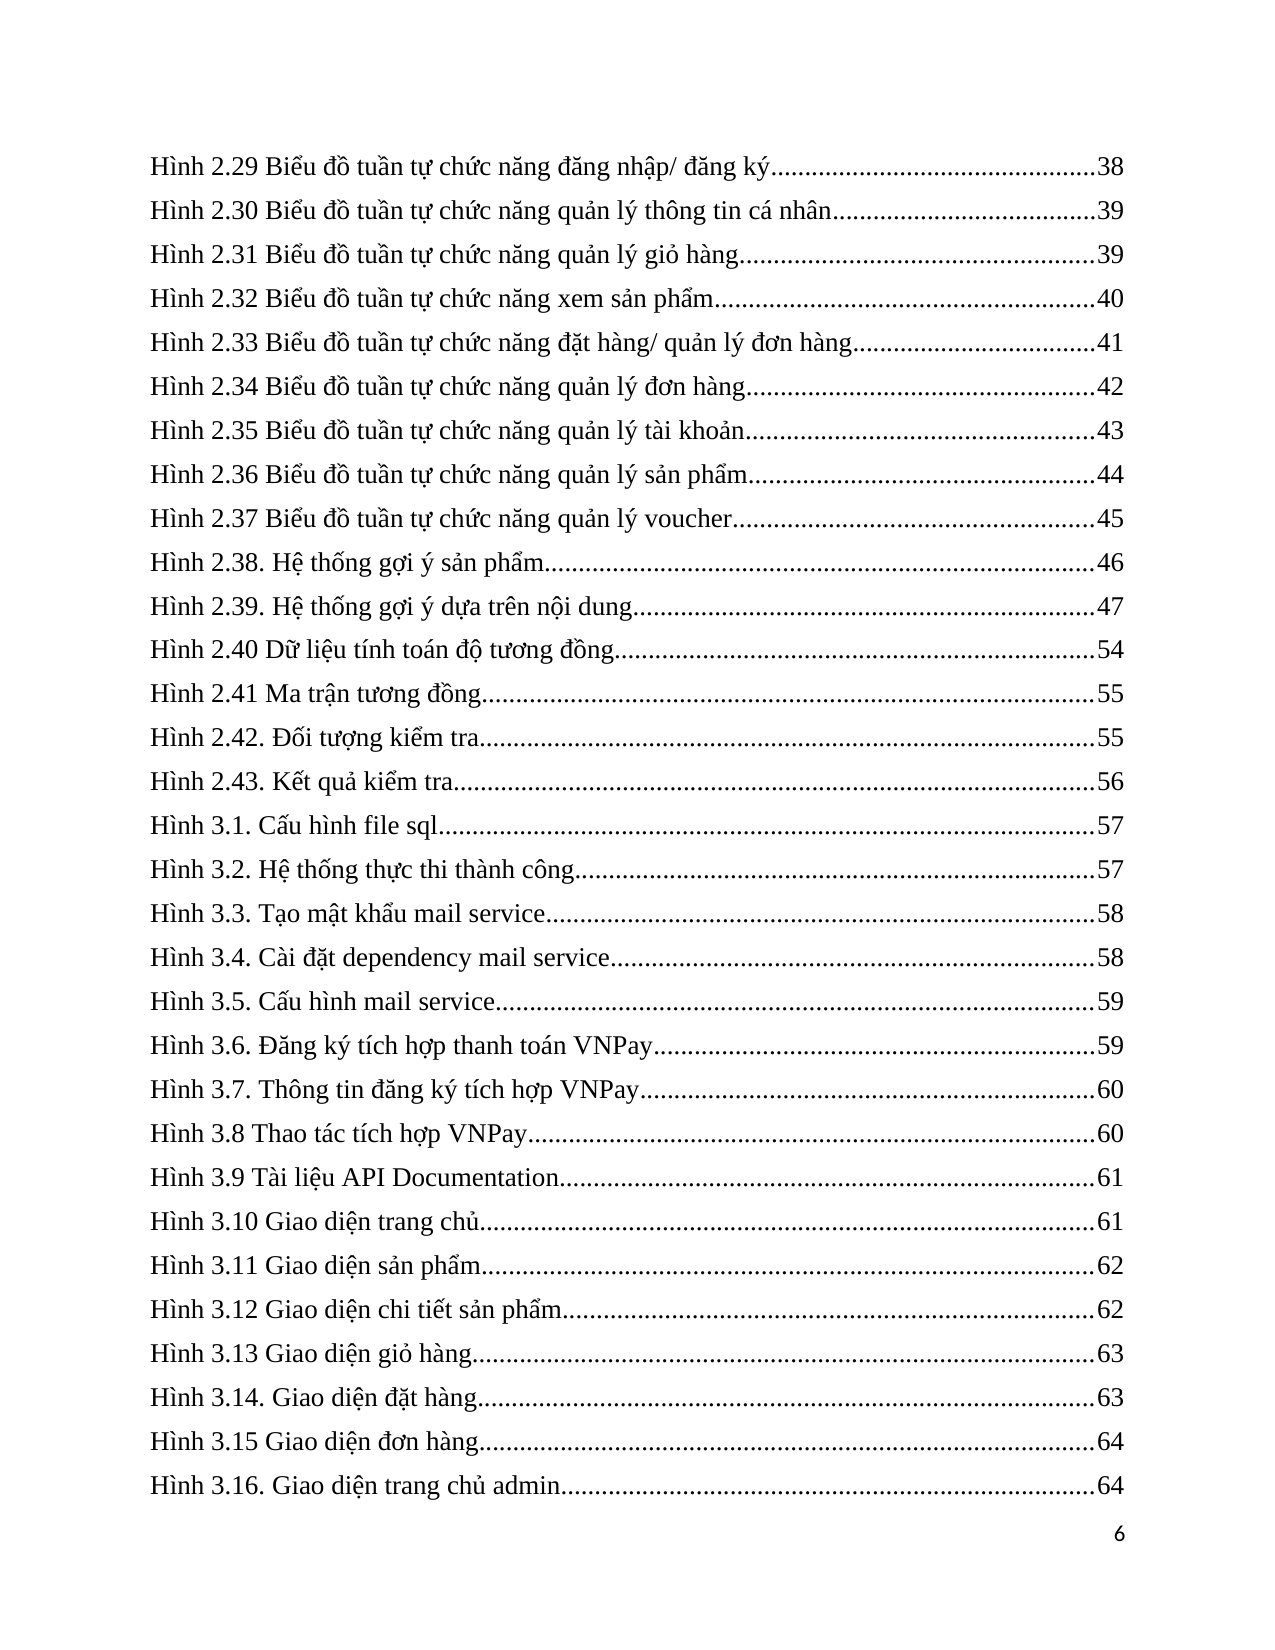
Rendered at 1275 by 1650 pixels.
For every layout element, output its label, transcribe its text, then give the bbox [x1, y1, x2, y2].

text Hình 3.7. Thông tin đăng ký tích hợp VNPay 60 [150, 1073, 1125, 1104]
text Hình 2.43. Kết quả kiểm tra 56 [150, 765, 1125, 797]
text Hình 3.4. Cài đặt dependency mail service 58 [150, 941, 1125, 972]
text Hình 2.35 Biểu đồ tuần tự chức năng quản lý tài khoản 43 [150, 414, 1125, 445]
text Hình 3.10 Giao diện trang chủ 61 [150, 1205, 1125, 1236]
text Hình 3.14. Giao diện đặt hàng 63 [150, 1381, 1125, 1412]
text Hình 3.13 Giao diện giỏ hàng 63 [150, 1337, 1125, 1368]
text Hình 2.32 Biểu đồ tuần tự chức năng xem sản phẩm 40 [150, 282, 1125, 313]
text Hình 3.1. Cấu hình file sql 57 [150, 809, 1125, 841]
text Hình 3.2. Hệ thống thực thi thành công 57 [150, 853, 1125, 884]
text Hình 2.39. Hệ thống gợi ý dựa trên nội dung 47 [150, 589, 1125, 621]
text Hình 2.40 Dữ liệu tính toán độ tương đồng 54 [150, 633, 1125, 665]
text Hình 3.5. Cấu hình mail service 59 [150, 985, 1125, 1016]
text Hình 2.38. Hệ thống gợi ý sản phẩm 46 [150, 546, 1125, 577]
text Hình 3.8 Thao tác tích hợp VNPay 60 [150, 1117, 1125, 1148]
text Hình 2.34 Biểu đồ tuần tự chức năng quản lý đơn hàng 42 [150, 370, 1125, 401]
text Hình 3.15 Giao diện đơn hàng 64 [150, 1425, 1125, 1456]
text Hình 3.12 Giao diện chi tiết sản phẩm 62 [150, 1293, 1125, 1324]
text Hình 3.11 Giao diện sản phẩm 62 [150, 1249, 1125, 1280]
text Hình 2.42. Đối tượng kiểm tra 55 [150, 721, 1125, 753]
text Hình 3.3. Tạo mật khẩu mail service 58 [150, 897, 1125, 928]
text Hình 2.41 Ma trận tương đồng 55 [150, 677, 1125, 709]
text Hình 2.29 Biểu đồ tuần tự chức năng đăng nhập/ đăng ký 38 [150, 150, 1125, 181]
text Hình 2.33 Biểu đồ tuần tự chức năng đặt hàng/ quản lý đơn hàng 41 [150, 326, 1125, 357]
text Hình 3.6. Đăng ký tích hợp thanh toán VNPay 59 [150, 1029, 1125, 1060]
text Hình 2.37 Biểu đồ tuần tự chức năng quản lý voucher 45 [150, 502, 1125, 533]
text Hình 2.36 Biểu đồ tuần tự chức năng quản lý sản phẩm 44 [150, 458, 1125, 489]
text Hình 2.31 Biểu đồ tuần tự chức năng quản lý giỏ hàng 39 [150, 238, 1125, 269]
text Hình 3.9 Tài liệu API Documentation 61 [150, 1161, 1125, 1192]
text Hình 2.30 Biểu đồ tuần tự chức năng quản lý thông tin cá nhân 39 [150, 194, 1125, 225]
text Hình 3.16. Giao diện trang chủ admin 64 [150, 1469, 1125, 1500]
